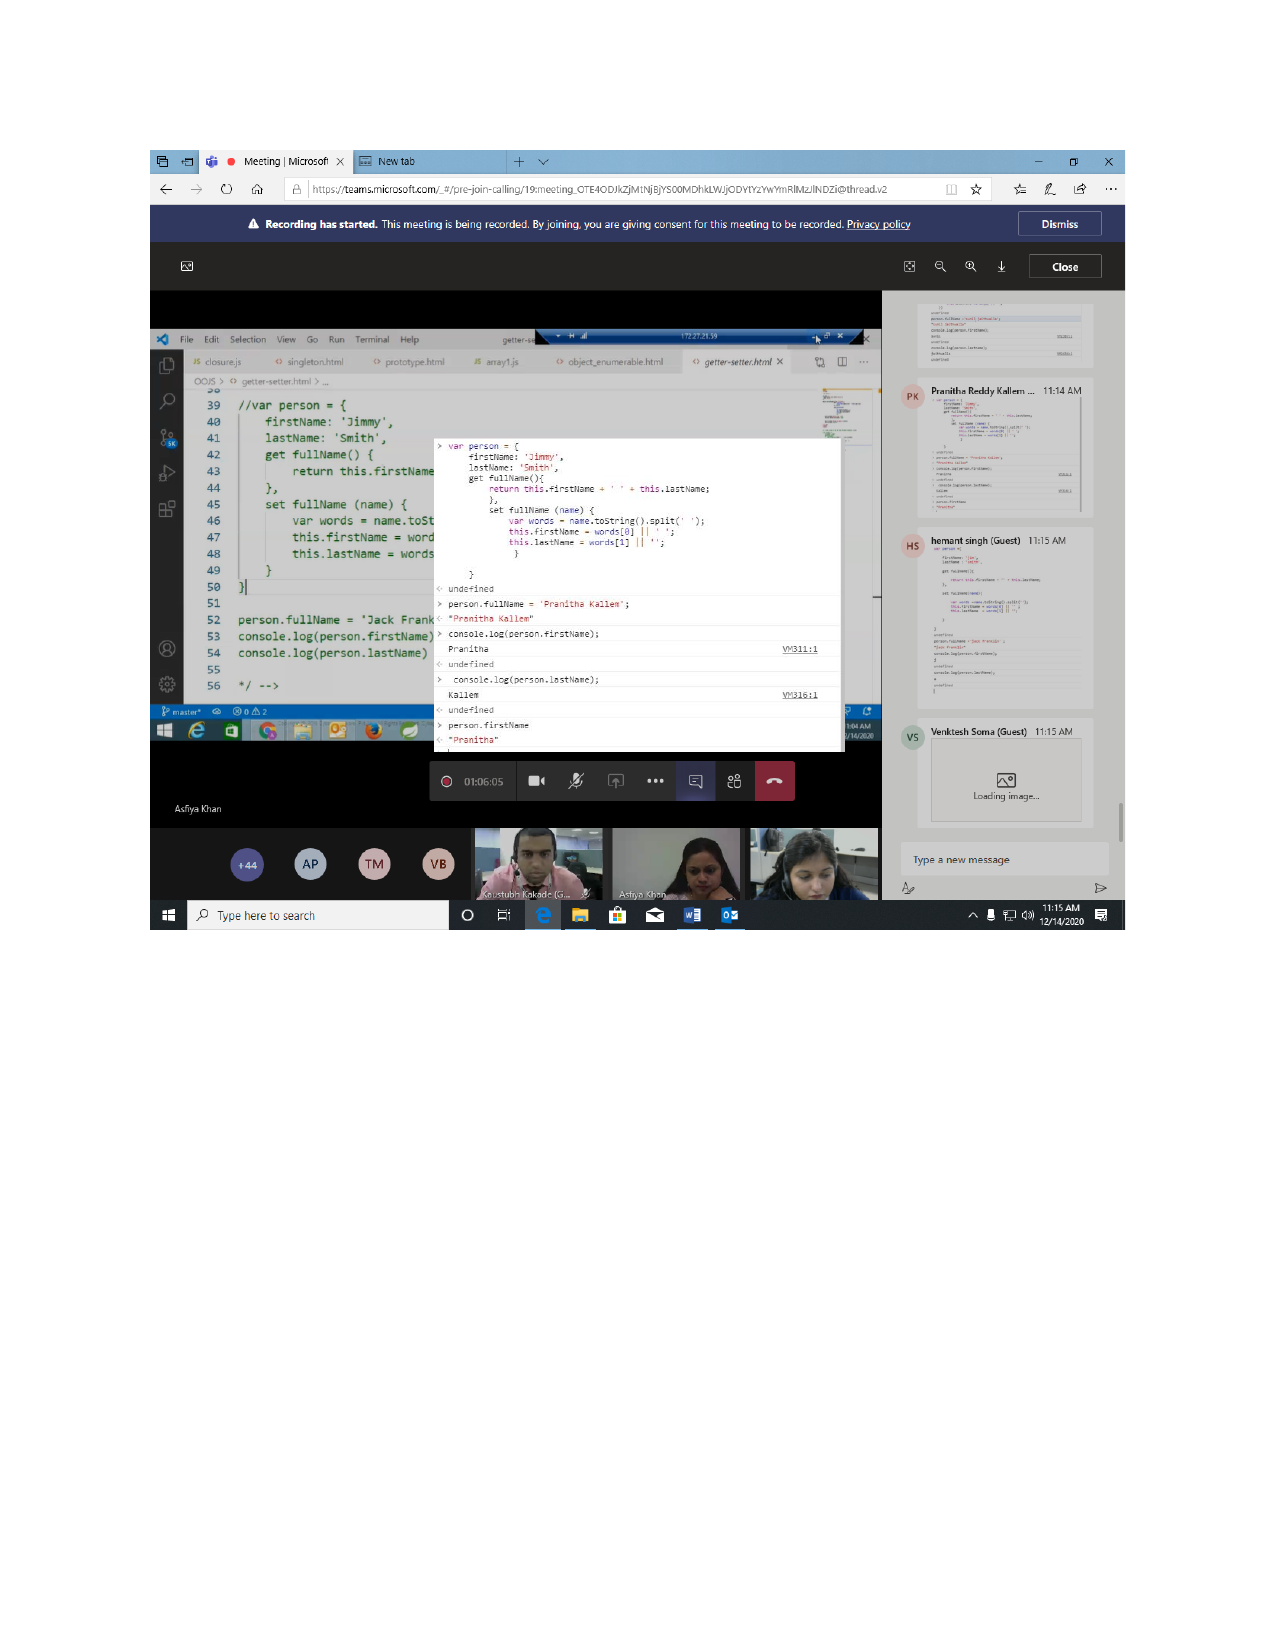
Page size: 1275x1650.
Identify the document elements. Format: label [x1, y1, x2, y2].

picture [150, 150, 1125, 930]
